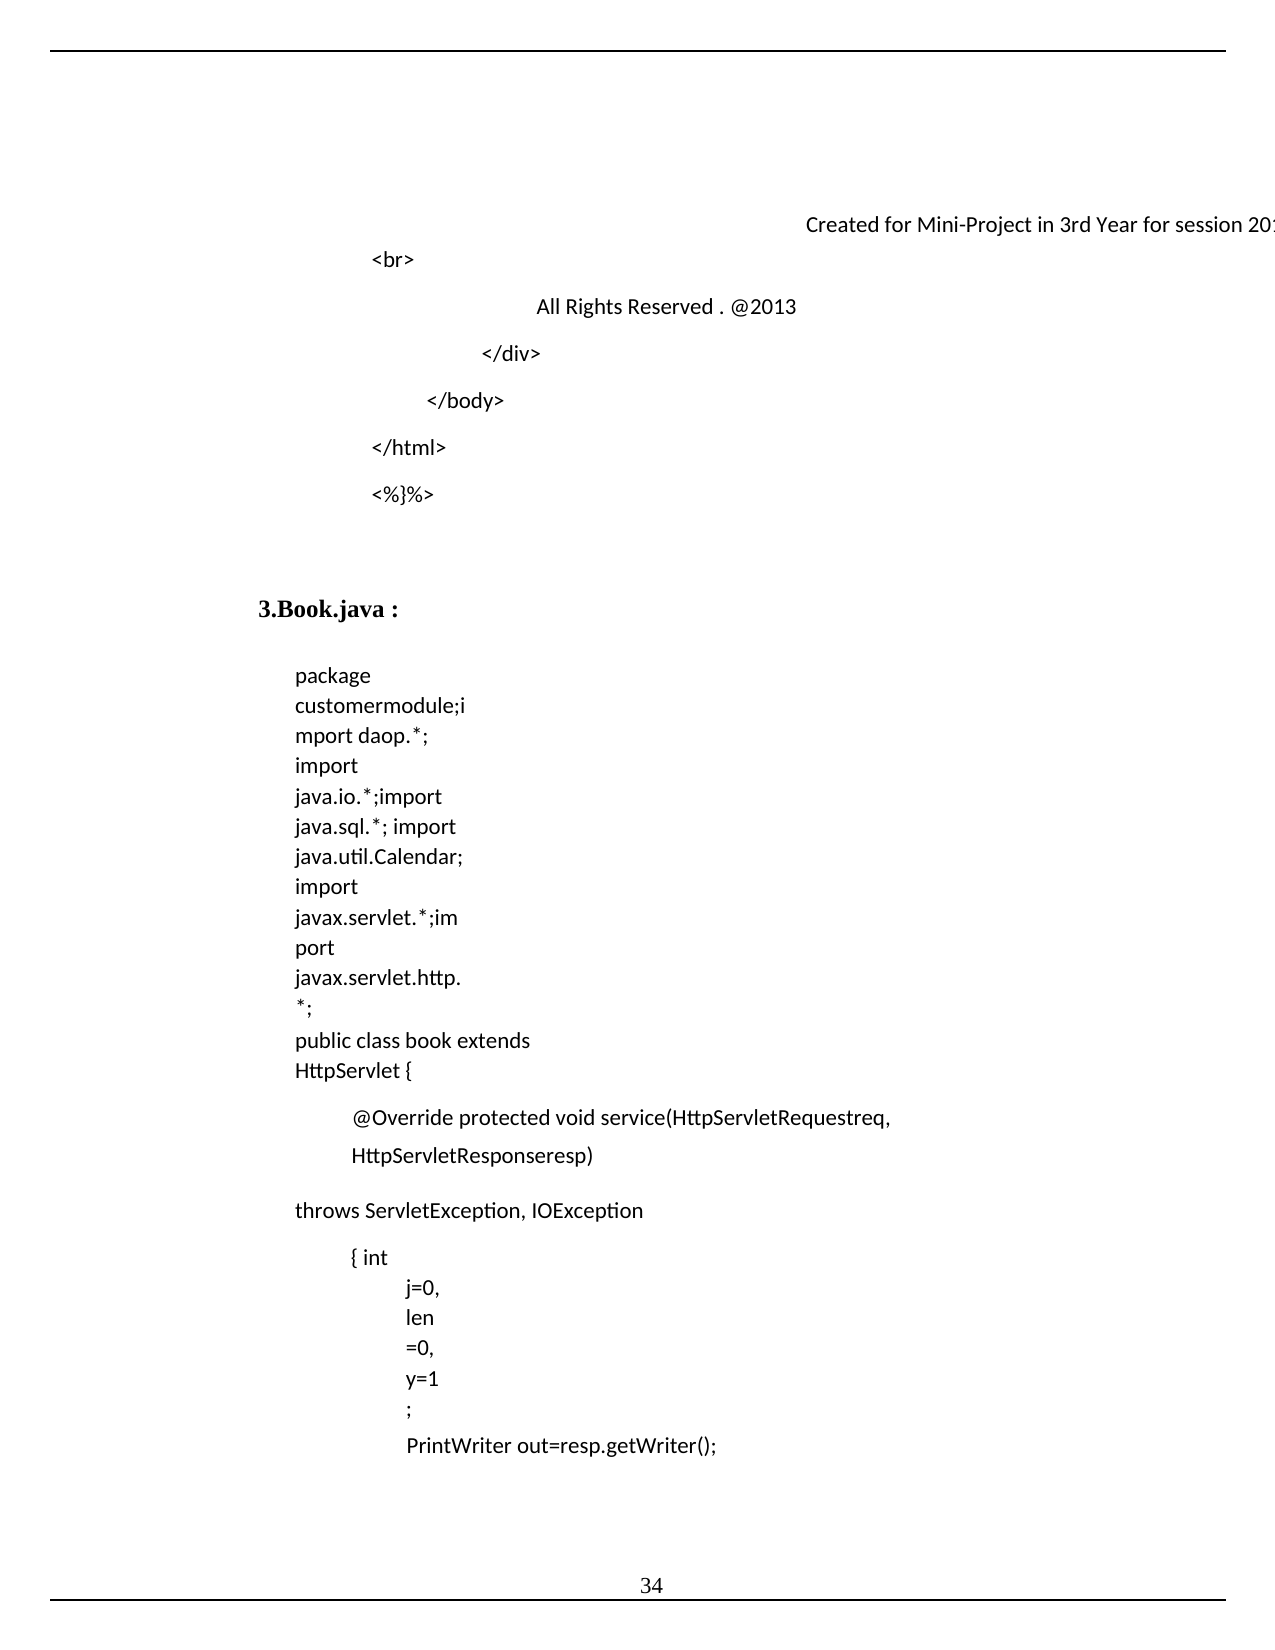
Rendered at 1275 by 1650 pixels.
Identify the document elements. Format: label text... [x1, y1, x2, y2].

text Created for Mini-Project in 3rd Year for session 2013-14 . [210, 210, 1125, 238]
text public class book extends HttpServlet { [295, 1026, 617, 1084]
text { int j=0,len=0,y=1; [351, 1243, 440, 1422]
text <br> [371, 246, 1124, 273]
text </body> [426, 386, 1124, 414]
text <%}%> [371, 480, 1124, 508]
text All Rights Reserved . @2013 [536, 292, 1124, 320]
text throws ServletException, IOException [295, 1196, 1124, 1224]
text @Override protected void service(HttpServletRequestreq, HttpServletResponseresp) [351, 1103, 1124, 1169]
text </div> [481, 339, 1124, 367]
text PrintWriter out=resp.getWriter(); [406, 1431, 1124, 1459]
text 3.Book.java : [258, 594, 1125, 623]
text package customermodule;import daop.*; import java.io.*;import java.sql.*; import java.util.Calendar;import javax.servlet.*;import javax.servlet.http.*; [295, 661, 467, 1021]
text </html> [371, 433, 1124, 461]
